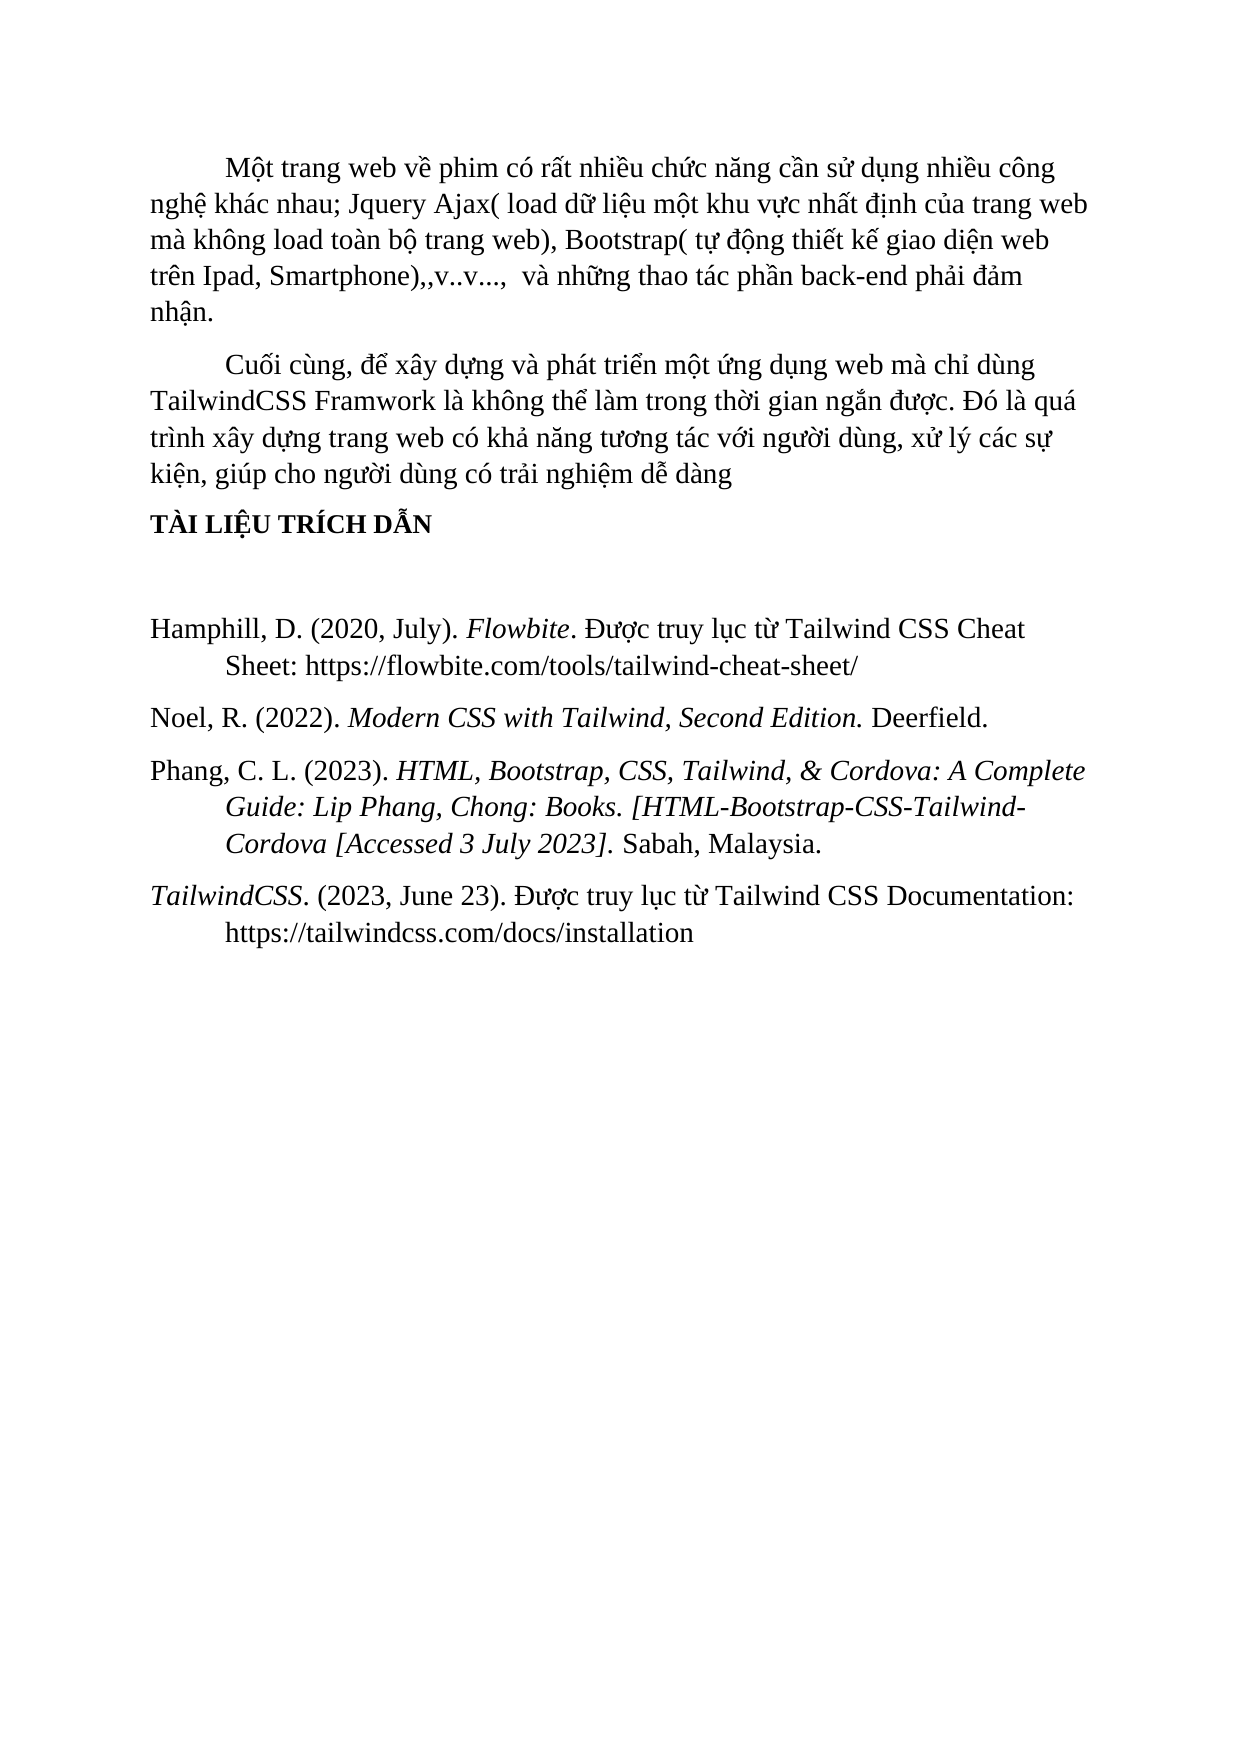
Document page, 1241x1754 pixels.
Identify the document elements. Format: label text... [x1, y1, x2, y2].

text Một trang web về phim có rất nhiều chức năng cần sử dụng nhiều công nghệ khác nhau; Jquery Ajax( load dữ liệu một khu vực nhất định của trang web mà không load toàn bộ trang web), Bootstrap( tự động thiết kế giao diện web trên Ipad, Smartphone),,v..v..., và những thao tác phần back-end phải đảm nhận. [150, 150, 1090, 328]
text Cuối cùng, để xây dựng và phát triển một ứng dụng web mà chỉ dùng TailwindCSS Framwork là không thể làm trong thời gian ngắn được. Đó là quá trình xây dựng trang web có khả năng tương tác với người dùng, xử lý các sự kiện, giúp cho người dùng có trải nghiệm dễ dàng [150, 347, 1090, 489]
text TÀI LIỆU TRÍCH DẪN [150, 509, 1090, 540]
